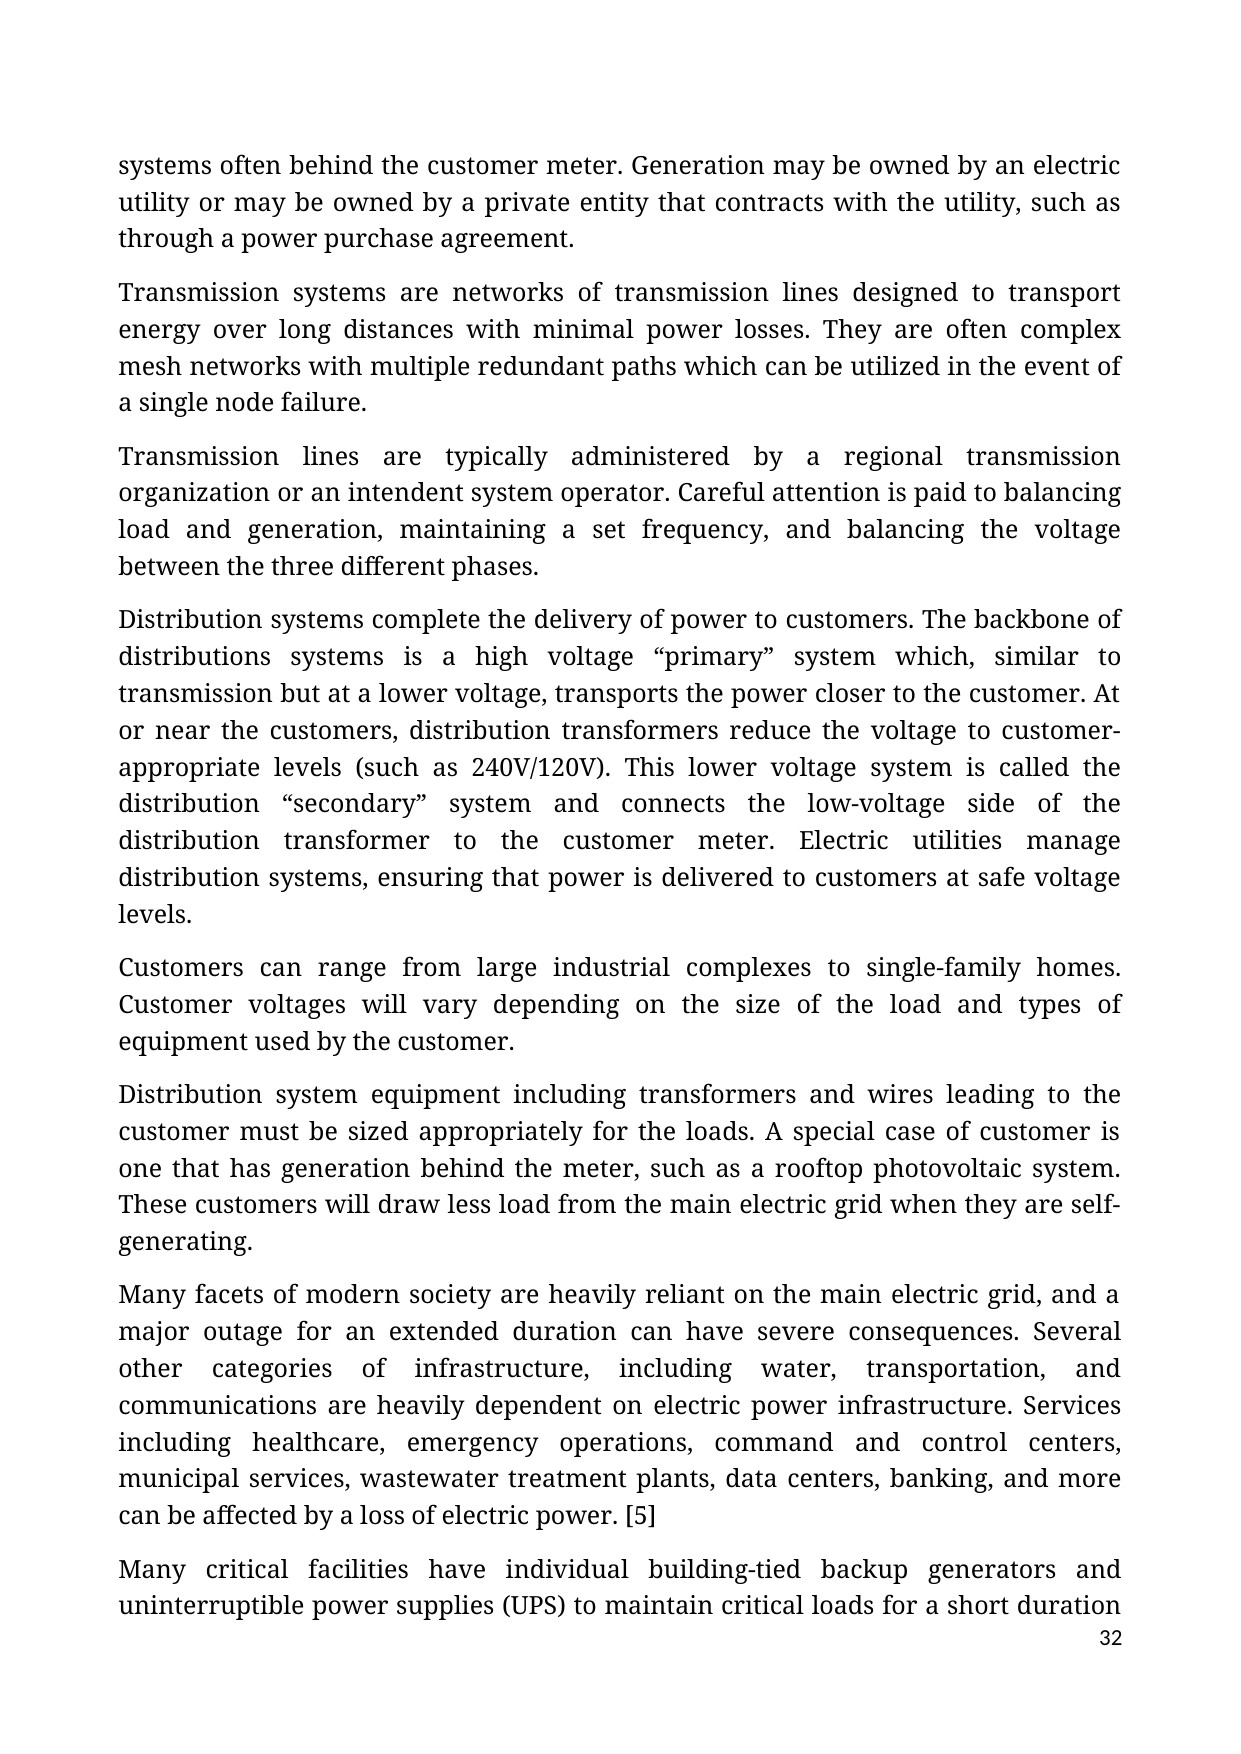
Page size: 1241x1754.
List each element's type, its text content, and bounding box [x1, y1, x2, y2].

text Distribution systems complete the delivery of power to customers. The backbone of distributions systems is a high voltage “primary” system which, similar to transmission but at a lower voltage, transports the power closer to the customer. At or near the customers, distribution transformers reduce the voltage to customer-appropriate levels (such as 240V/120V). This lower voltage system is called the distribution “secondary” system and connects the low-voltage side of the distribution transformer to the customer meter. Electric utilities manage distribution systems, ensuring that power is delivered to customers at safe voltage levels. [118, 602, 1122, 930]
text Many facets of modern society are heavily reliant on the main electric grid, and a major outage for an extended duration can have severe consequences. Several other categories of infrastructure, including water, transportation, and communications are heavily dependent on electric power infrastructure. Services including healthcare, emergency operations, command and control centers, municipal services, wastewater treatment plants, data centers, banking, and more can be affected by a loss of electric power. [5] [118, 1277, 1122, 1532]
text Customers can range from large industrial complexes to single-family homes. Customer voltages will vary depending on the size of the load and types of equipment used by the customer. [118, 950, 1122, 1057]
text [118, 1551, 1122, 1622]
text Transmission lines are typically administered by a regional transmission organization or an intendent system operator. Careful attention is paid to balancing load and generation, maintaining a set frequency, and balancing the voltage between the three different phases. [118, 438, 1122, 583]
text Transmission systems are networks of transmission lines designed to transport energy over long distances with minimal power losses. They are often complex mesh networks with multiple redundant paths which can be utilized in the event of a single node failure. [118, 274, 1122, 419]
text Distribution system equipment including transformers and wires leading to the customer must be sized appropriately for the loads. A special case of customer is one that has generation behind the meter, such as a rooftop photovoltaic system. These customers will draw less load from the main electric grid when they are self-generating. [118, 1077, 1122, 1258]
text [118, 148, 1122, 255]
